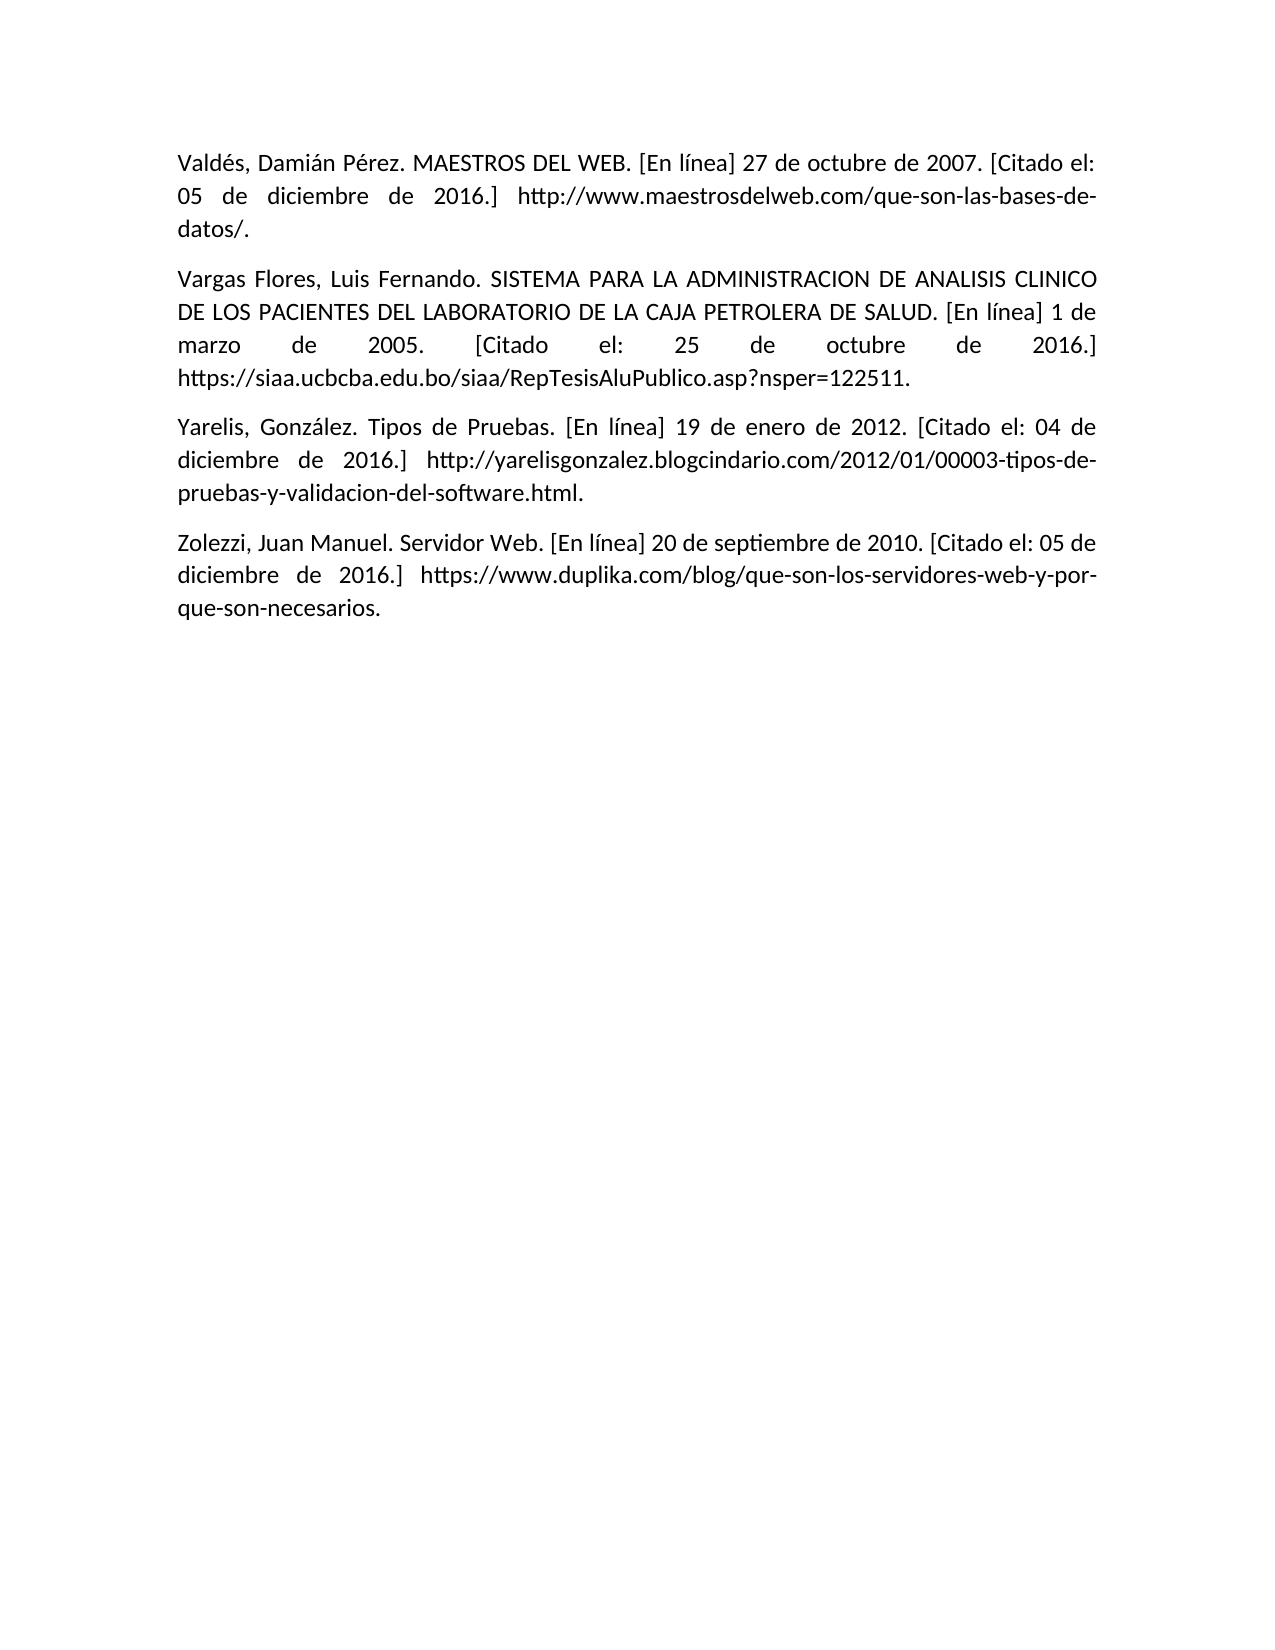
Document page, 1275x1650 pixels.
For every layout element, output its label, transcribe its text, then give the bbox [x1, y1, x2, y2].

text Yarelis, González. Tipos de Pruebas. [En línea] 19 de enero de 2012. [Citado el: 04 de diciembre de 2016.] http://yarelisgonzalez.blogcindario.com/2012/01/00003-tipos-de-pruebas-y-validacion-del-software.html. [177, 411, 1098, 508]
text Zolezzi, Juan Manuel. Servidor Web. [En línea] 20 de septiembre de 2010. [Citado el: 05 de diciembre de 2016.] https://www.duplika.com/blog/que-son-los-servidores-web-y-por-que-son-necesarios. [177, 527, 1098, 623]
text Vargas Flores, Luis Fernando. SISTEMA PARA LA ADMINISTRACION DE ANALISIS CLINICO DE LOS PACIENTES DEL LABORATORIO DE LA CAJA PETROLERA DE SALUD. [En línea] 1 de marzo de 2005. [Citado el: 25 de octubre de 2016.] https://siaa.ucbcba.edu.bo/siaa/RepTesisAluPublico.asp?nsper=122511. [177, 263, 1098, 392]
text Valdés, Damián Pérez. MAESTROS DEL WEB. [En línea] 27 de octubre de 2007. [Citado el: 05 de diciembre de 2016.] http://www.maestrosdelweb.com/que-son-las-bases-de-datos/. [177, 148, 1098, 244]
